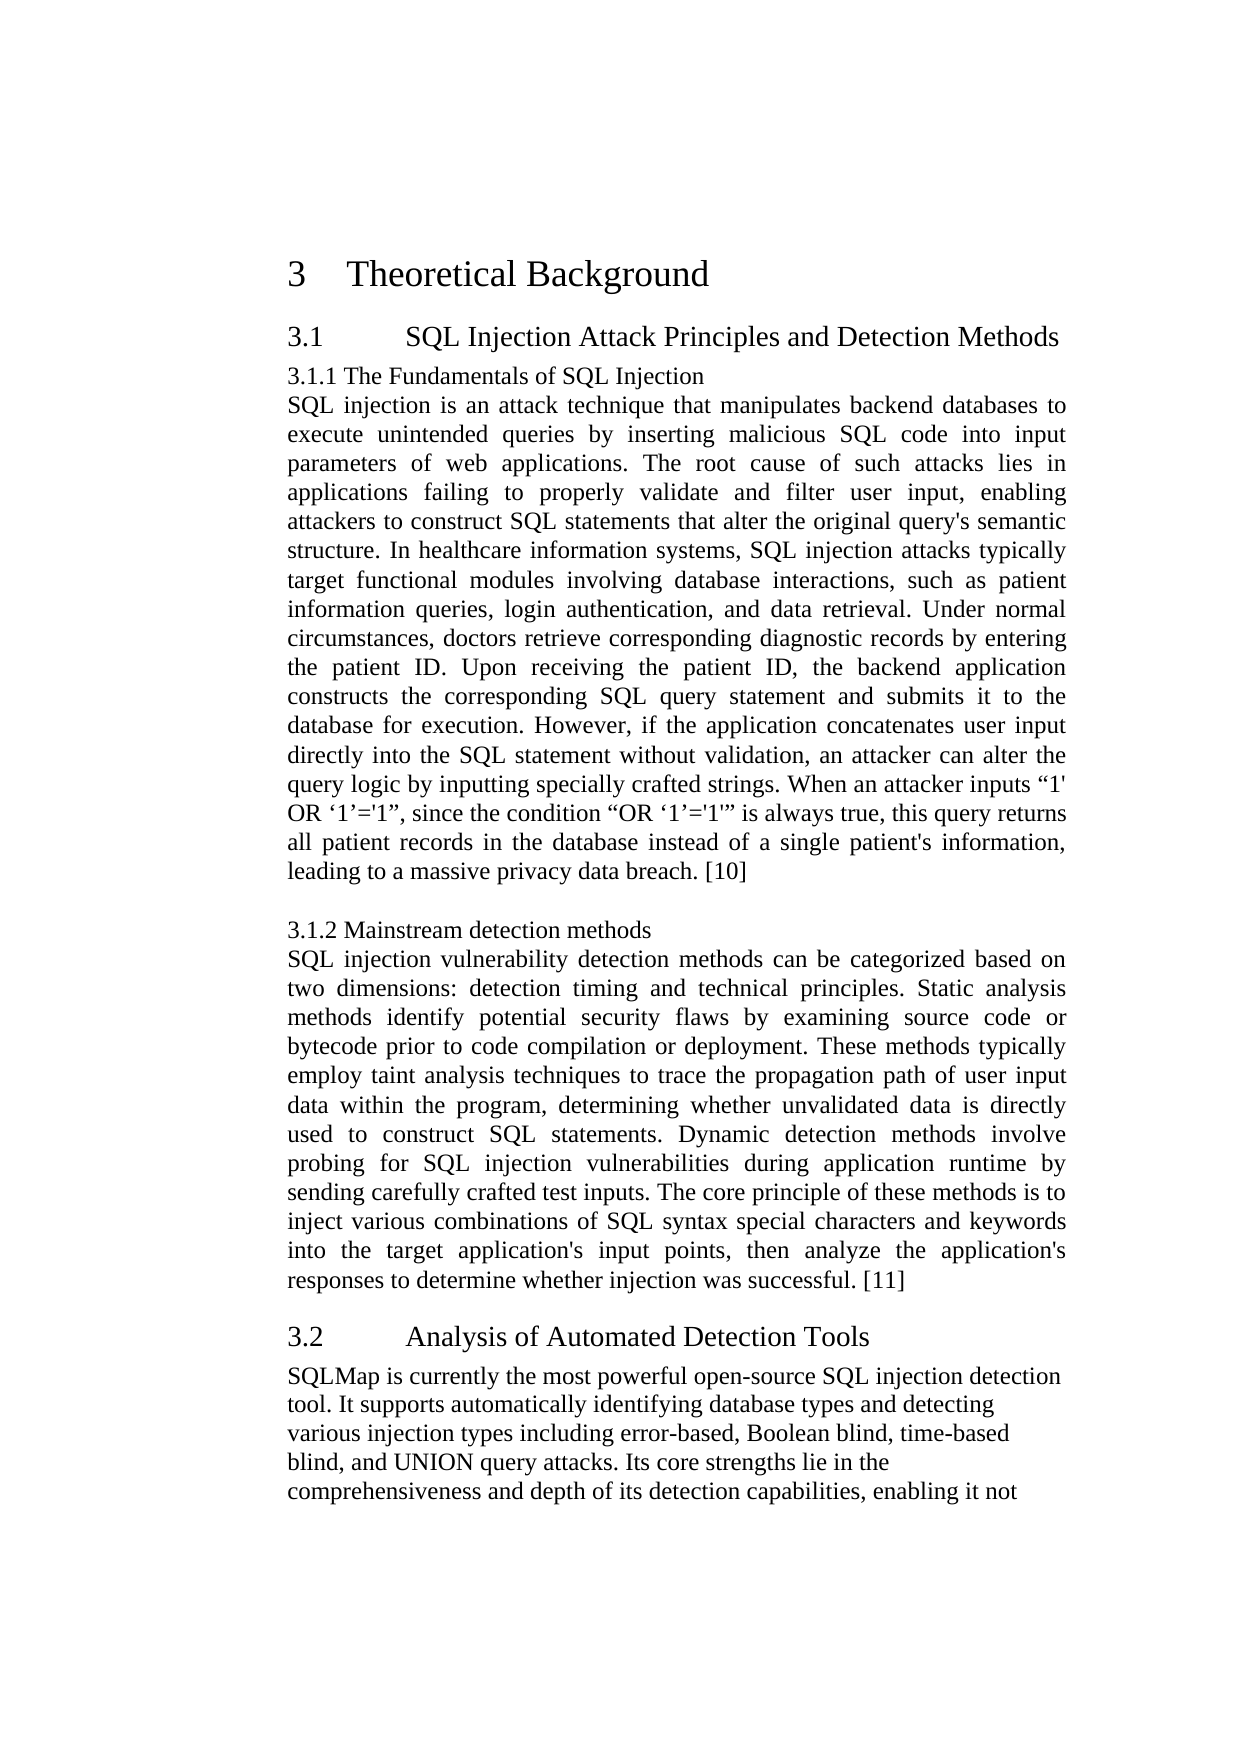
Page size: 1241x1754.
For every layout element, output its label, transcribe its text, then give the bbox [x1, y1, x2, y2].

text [287, 1361, 1067, 1504]
text SQL injection is an attack technique that manipulates backend databases to execute unintended queries by inserting malicious SQL code into input parameters of web applications. The root cause of such attacks lies in applications failing to properly validate and filter user input, enabling attackers to construct SQL statements that alter the original query's semantic structure. In healthcare information systems, SQL injection attacks typically target functional modules involving database interactions, such as patient information queries, login authentication, and data retrieval. Under normal circumstances, doctors retrieve corresponding diagnostic records by entering the patient ID. Upon receiving the patient ID, the backend application constructs the corresponding SQL query statement and submits it to the database for execution. However, if the application concatenates user input directly into the SQL statement without validation, an attacker can alter the query logic by inputting specially crafted strings. When an attacker inputs “1' OR ‘1’='1”, since the condition “OR ‘1’='1'” is always true, this query returns all patient records in the database instead of a single patient's information, leading to a massive privacy data breach. [10] [287, 390, 1067, 886]
subtitle 3.1 SQL Injection Attack Principles and Detection Methods [287, 319, 1067, 353]
subtitle 3 Theoretical Background [287, 251, 1067, 294]
text SQL injection vulnerability detection methods can be categorized based on two dimensions: detection timing and technical principles. Static analysis methods identify potential security flaws by examining source code or bytecode prior to code compilation or deployment. These methods typically employ taint analysis techniques to trace the propagation path of user input data within the program, determining whether unvalidated data is directly used to construct SQL statements. Dynamic detection methods involve probing for SQL injection vulnerabilities during application runtime by sending carefully crafted test inputs. The core principle of these methods is to inject various combinations of SQL syntax special characters and keywords into the target application's input points, then analyze the application's responses to determine whether injection was successful. [11] [287, 944, 1067, 1294]
text 3.1.1 The Fundamentals of SQL Injection [287, 361, 1067, 390]
text 3.1.2 Mainstream detection methods [287, 915, 1067, 944]
subtitle 3.2 Analysis of Automated Detection Tools [287, 1319, 1067, 1352]
